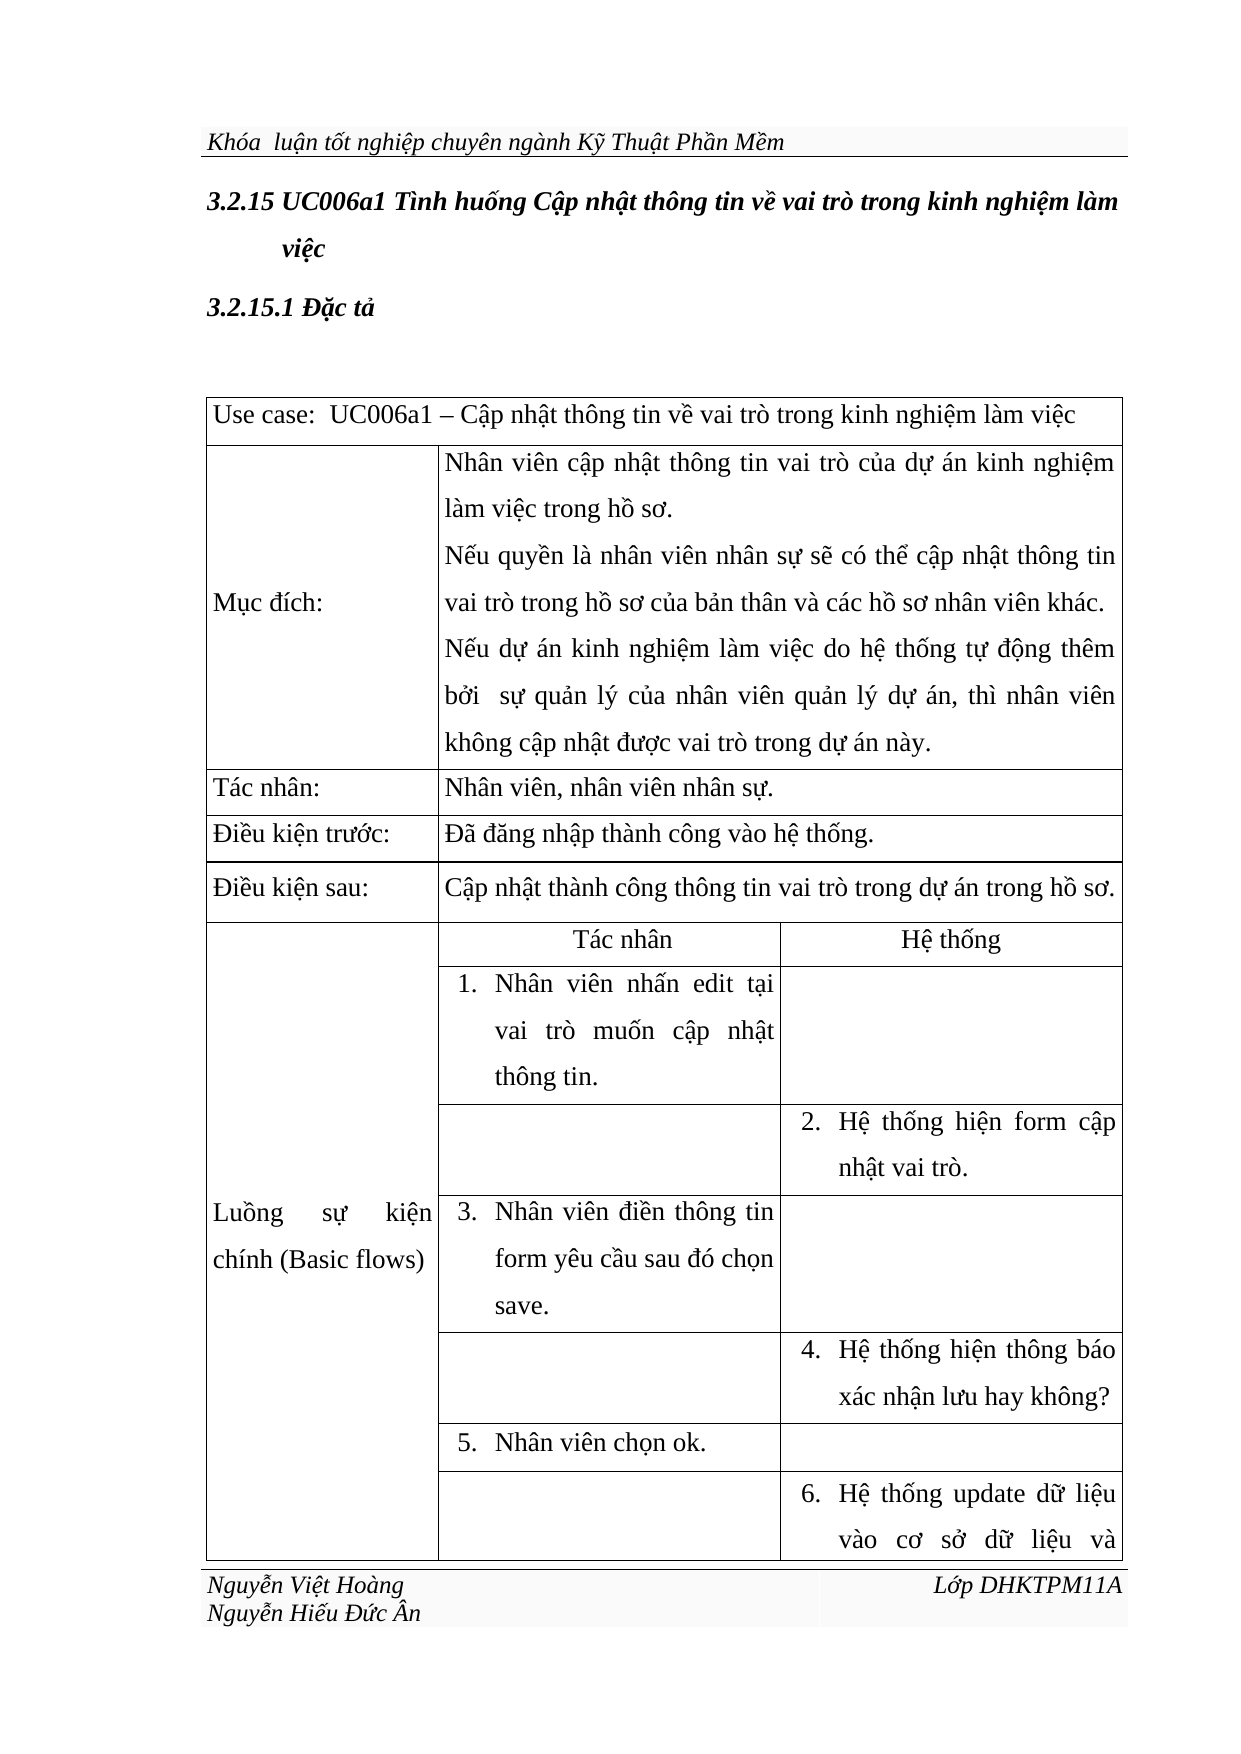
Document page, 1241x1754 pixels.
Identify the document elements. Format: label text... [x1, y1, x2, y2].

table_cell Mục đích: [207, 446, 438, 769]
table_cell Nhân viên cập nhật thông tin vai trò của dự án kinh nghiệm làm việc trong hồ sơ. Nếu quyền là nhân viên nhân sự sẽ có thể cập nhật thông tin vai trò trong hồ sơ của bản thân và các hồ sơ nhân viên khác. Nếu dự án kinh nghiệm làm việc do hệ thống tự động thêm bởi sự quản lý của nhân viên quản lý dự án, thì nhân viên không cập nhật được vai trò trong dự án này. [439, 446, 1122, 769]
table_cell Nhân viên nhấn edit tại vai trò muốn cập nhật thông tin. [439, 967, 780, 1104]
table_cell Nhân viên chọn ok. [439, 1424, 780, 1471]
table_cell Cập nhật thành công thông tin vai trò trong dự án trong hồ sơ. [439, 863, 1122, 922]
table_cell Điều kiện trước: [207, 816, 438, 861]
table_header Use case: UC006a1 – Cập nhật thông tin về vai trò trong kinh nghiệm làm việc [207, 398, 1122, 445]
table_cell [781, 1472, 1122, 1560]
table_cell Tác nhân: [207, 770, 438, 815]
table_cell Hệ thống hiện form cập nhật vai trò. [781, 1105, 1122, 1194]
table_cell [781, 1424, 1122, 1471]
table_cell Luồng sự kiện chính (Basic flows) [207, 923, 438, 1560]
table_cell Hệ thống [781, 923, 1122, 966]
table_cell [439, 1333, 780, 1423]
table_cell Điều kiện sau: [207, 863, 438, 922]
table_cell Nhân viên, nhân viên nhân sự. [439, 770, 1122, 815]
subtitle UC006a1 Tình huống Cập nhật thông tin về vai trò trong kinh nghiệm làm việc [207, 185, 1122, 263]
table_cell Nhân viên điền thông tin form yêu cầu sau đó chọn save. [439, 1196, 780, 1332]
table_cell Đã đăng nhập thành công vào hệ thống. [439, 816, 1122, 861]
table_cell Hệ thống hiện thông báo xác nhận lưu hay không? [781, 1333, 1122, 1423]
table_cell [781, 1196, 1122, 1332]
table_cell [781, 967, 1122, 1104]
subtitle Đặc tả [207, 291, 1122, 322]
table_cell [439, 1105, 780, 1194]
table_cell [439, 1472, 780, 1560]
table_cell Tác nhân [439, 923, 780, 966]
